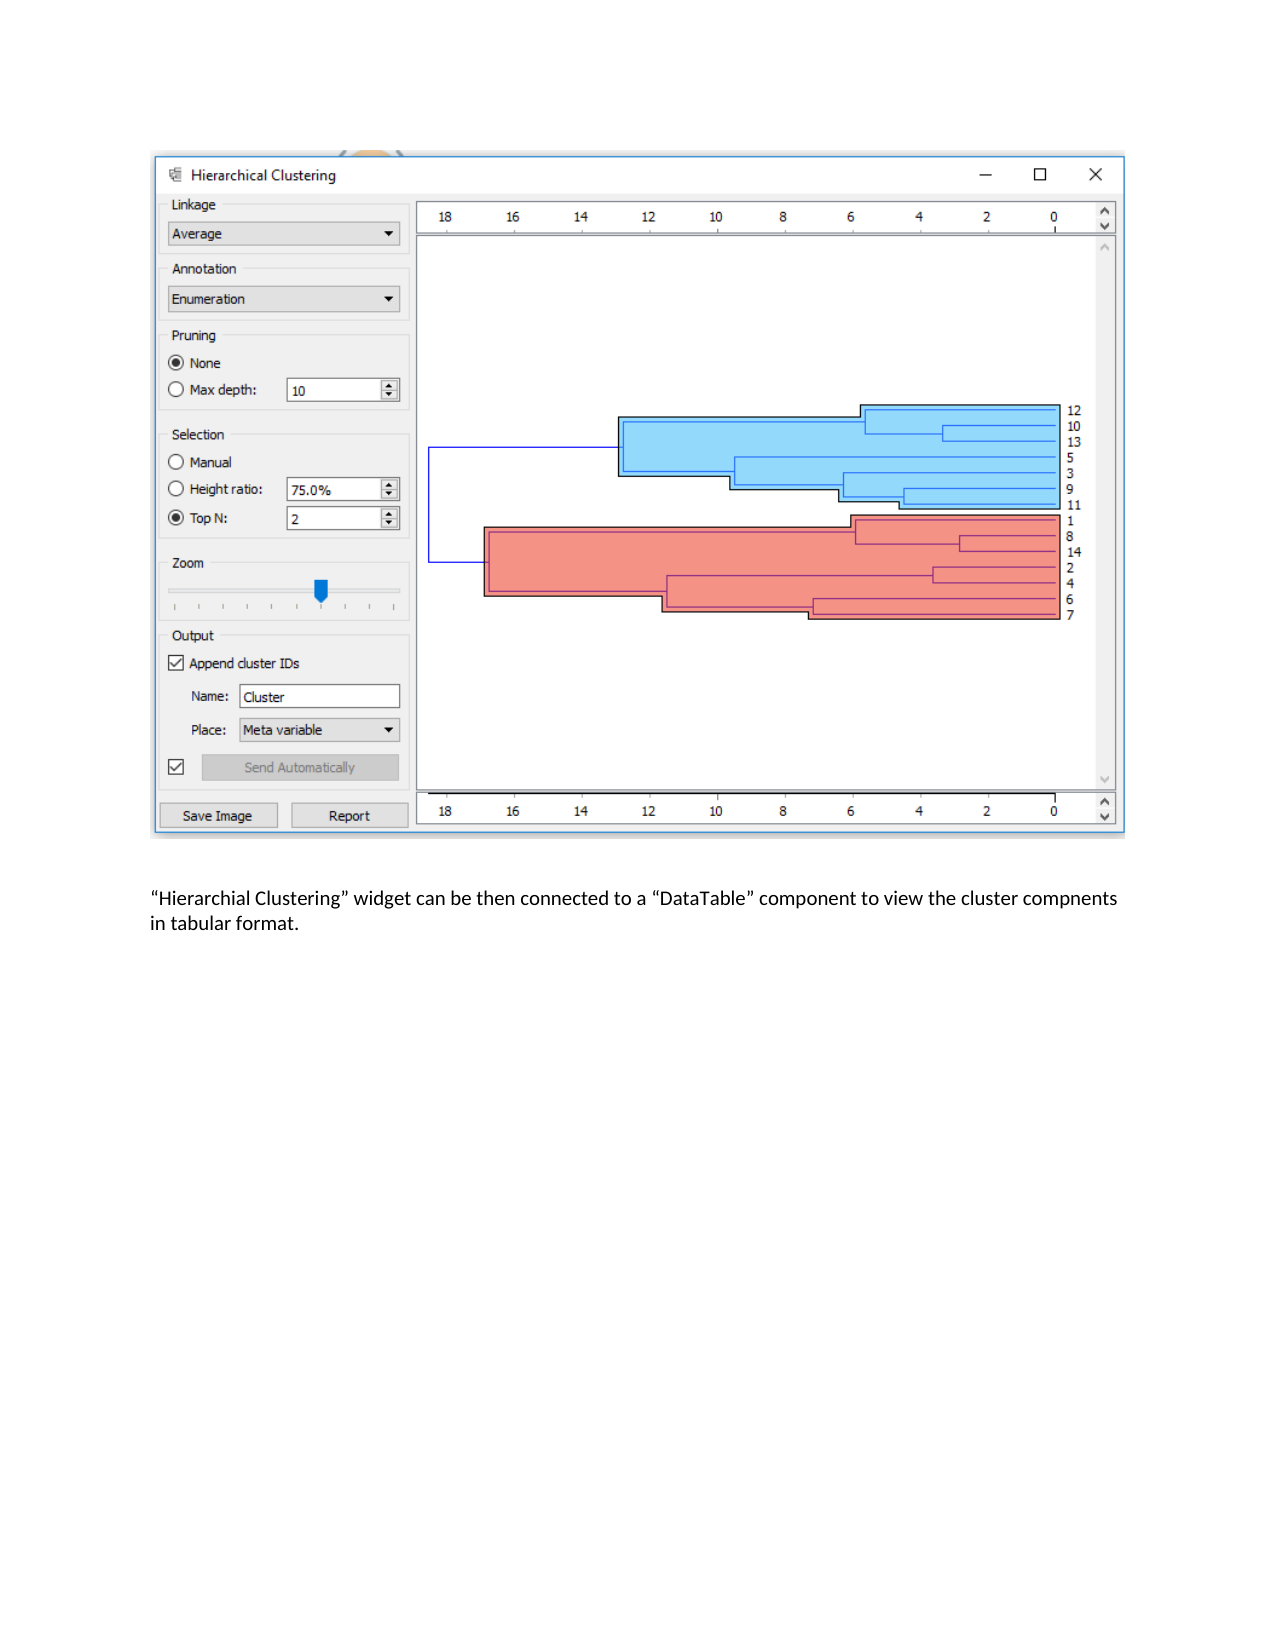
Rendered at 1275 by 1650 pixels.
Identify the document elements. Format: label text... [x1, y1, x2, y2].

picture [150, 150, 1125, 839]
text “Hierarchial Clustering” widget can be then connected to a “DataTable” component to view the cluster compnents in tabular format. [150, 885, 1125, 936]
